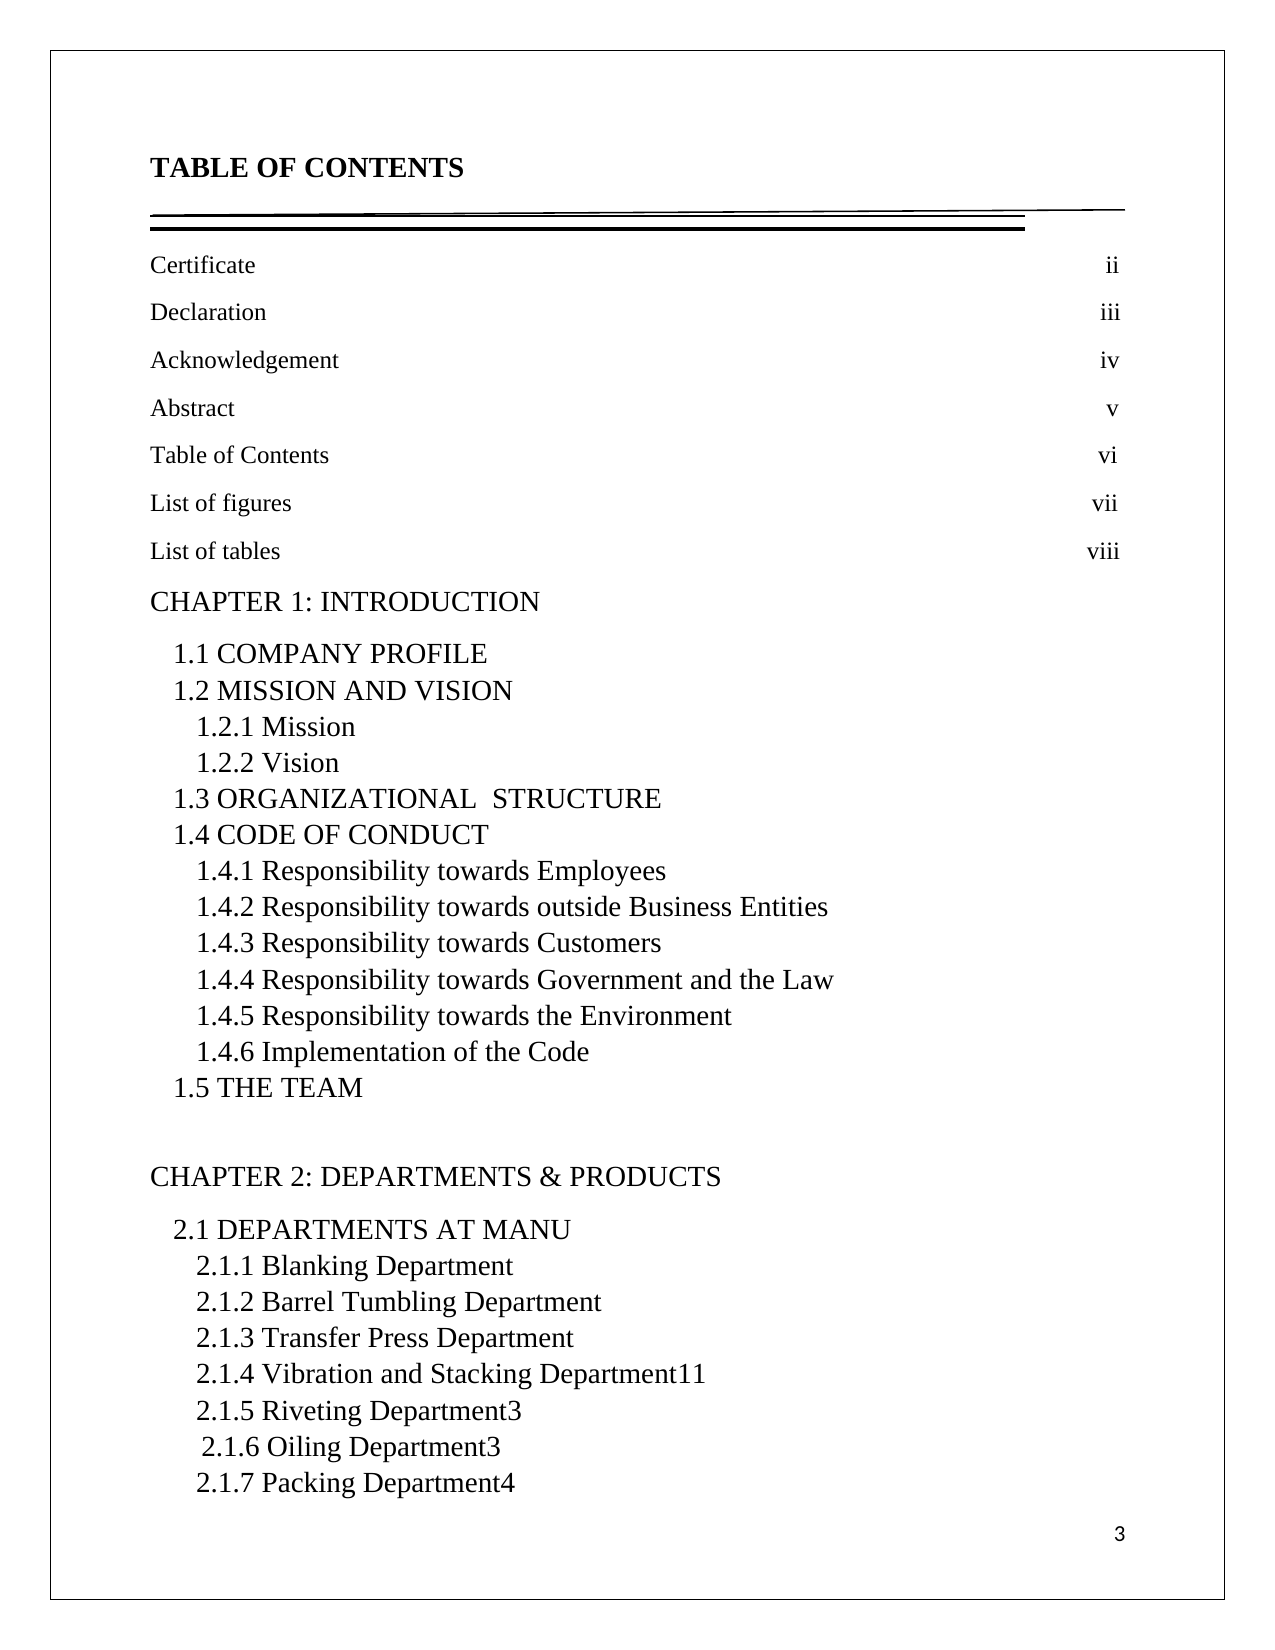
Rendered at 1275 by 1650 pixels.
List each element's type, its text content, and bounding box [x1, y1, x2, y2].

text 1.4.3 Responsibility towards Customers 5 [196, 926, 1125, 959]
text TABLE OF CONTENTS [150, 150, 1125, 183]
text CHAPTER 1: INTRODUCTION [150, 584, 1125, 617]
text 1.4.4 Responsibility towards Government and the Law 6 [196, 962, 1125, 995]
text 1.2.1 Mission 3 [196, 709, 1125, 742]
text Declaration iii [150, 297, 1125, 326]
text List of tables viii [150, 536, 1125, 565]
text 1.4.2 Responsibility towards outside Business Entities 5 [196, 889, 1125, 923]
text Table of Contents vi [150, 441, 1125, 469]
text 2.1.7 Packing Department 14 [196, 1465, 1125, 1498]
text List of figures vii [150, 488, 1125, 517]
text 2.1.5 Riveting Department 13 [196, 1393, 1125, 1426]
text 2.1 DEPARTMENTS AT MANU 8 [173, 1212, 1125, 1246]
text 1.4.5 Responsibility towards the Environment 6 [196, 998, 1125, 1031]
text 2.1.6 Oiling Department 13 [150, 1429, 1125, 1462]
text Abstract v [150, 393, 1125, 422]
text 1.4.1 Responsibility towards Employees 4 [196, 853, 1125, 887]
text 1.4 CODE OF CONDUCT 4 [173, 817, 1125, 851]
text 2.1.2 Barrel Tumbling Department 9 [196, 1284, 1125, 1318]
text 2.1.1 Blanking Department 8 [196, 1248, 1125, 1282]
text Certificate ii [150, 250, 1125, 278]
text 2.1.3 Transfer Press Department 10 [196, 1320, 1125, 1354]
text CHAPTER 2: DEPARTMENTS & PRODUCTS [150, 1159, 1125, 1193]
text 1.5 THE TEAM 7 [173, 1070, 1125, 1104]
text 1.2 MISSION AND VISION 3 [173, 673, 1125, 706]
text Acknowledgement iv [150, 345, 1125, 374]
text 1.4.6 Implementation of the Code 7 [196, 1034, 1125, 1068]
text 1.2.2 Vision 3 [196, 745, 1125, 778]
text 1.1 COMPANY PROFILE 1 [173, 636, 1125, 670]
text 1.3 ORGANIZATIONAL STRUCTURE 4 [173, 781, 1125, 814]
text 2.1.4 Vibration and Stacking Department 11 [196, 1357, 1125, 1390]
